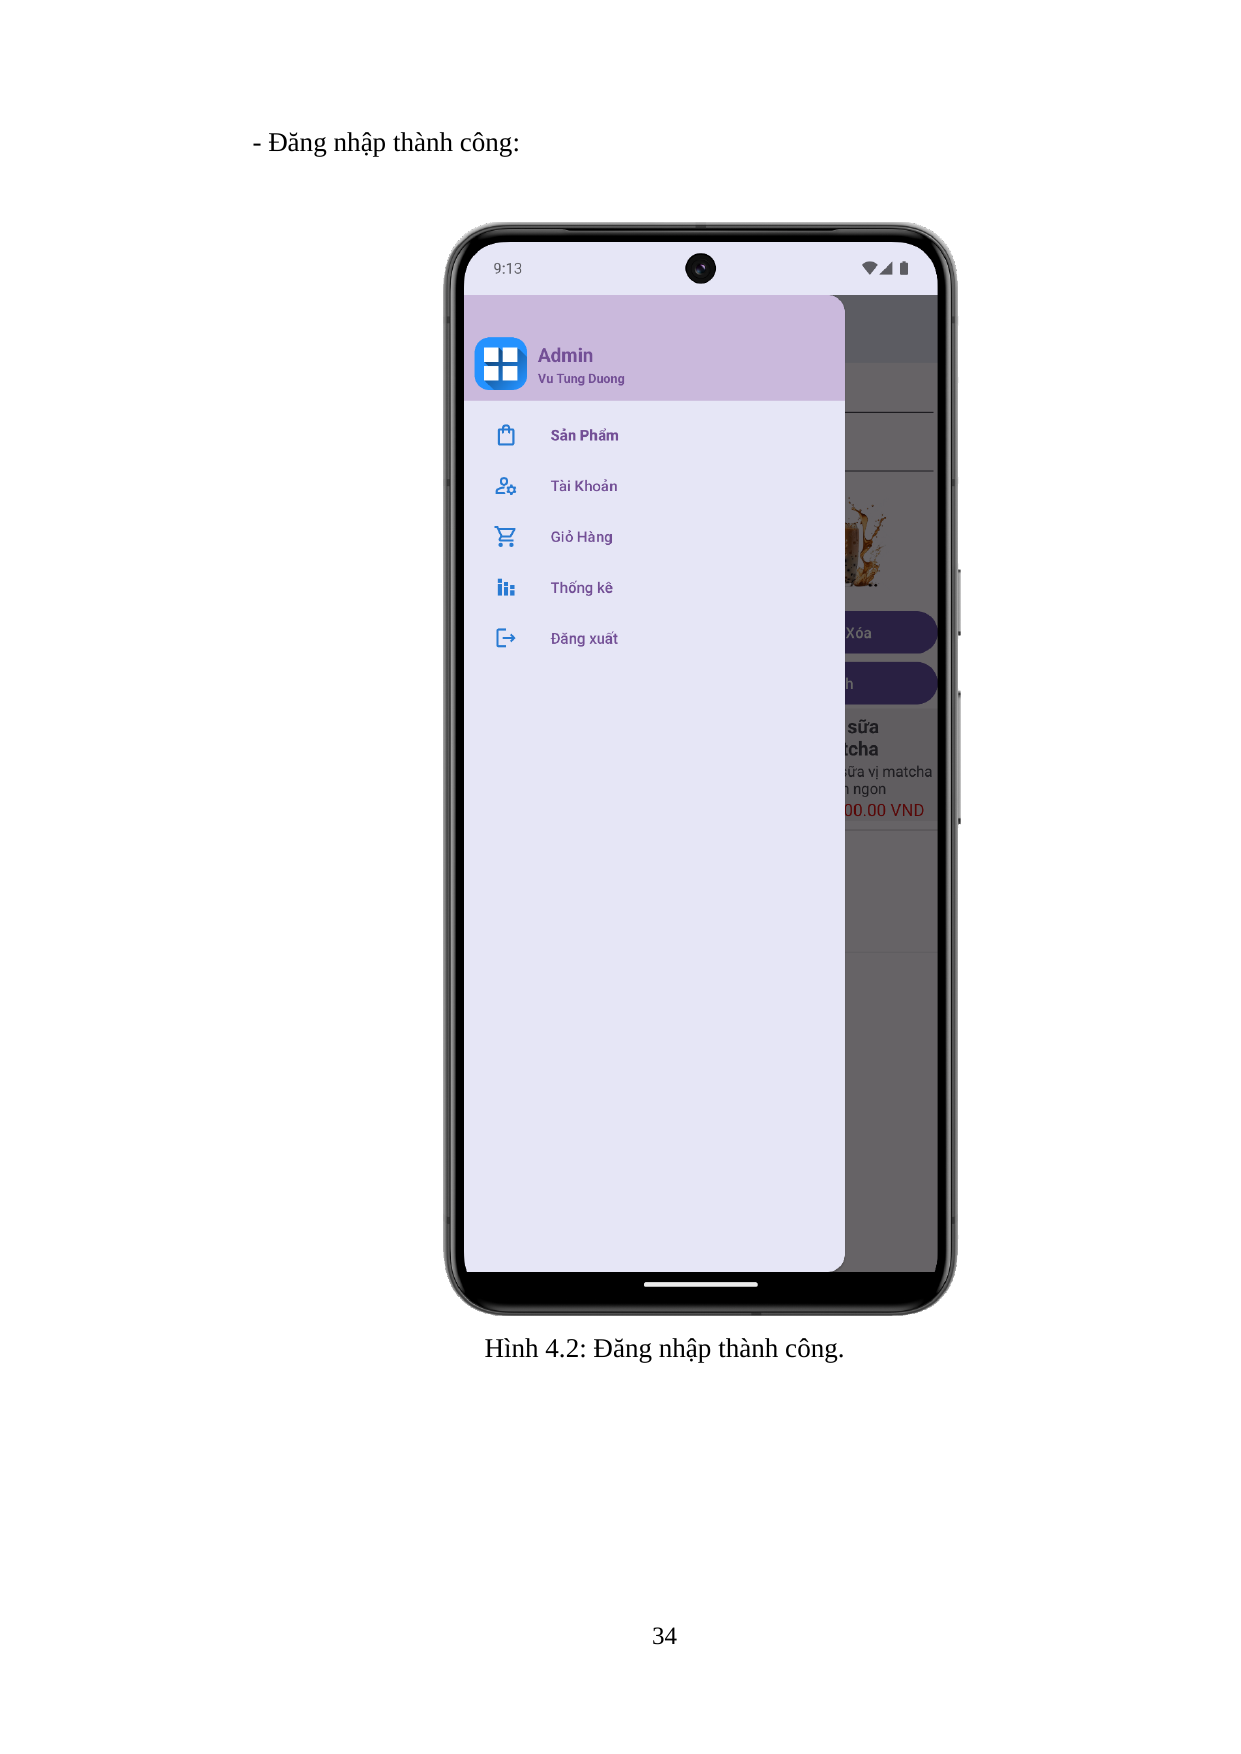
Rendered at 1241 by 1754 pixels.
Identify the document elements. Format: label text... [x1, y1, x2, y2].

text - Đăng nhập thành công: [177, 126, 1152, 158]
picture [443, 222, 961, 1316]
subtitle Hình 4.2: Đăng nhập thành công. [177, 1332, 1152, 1364]
